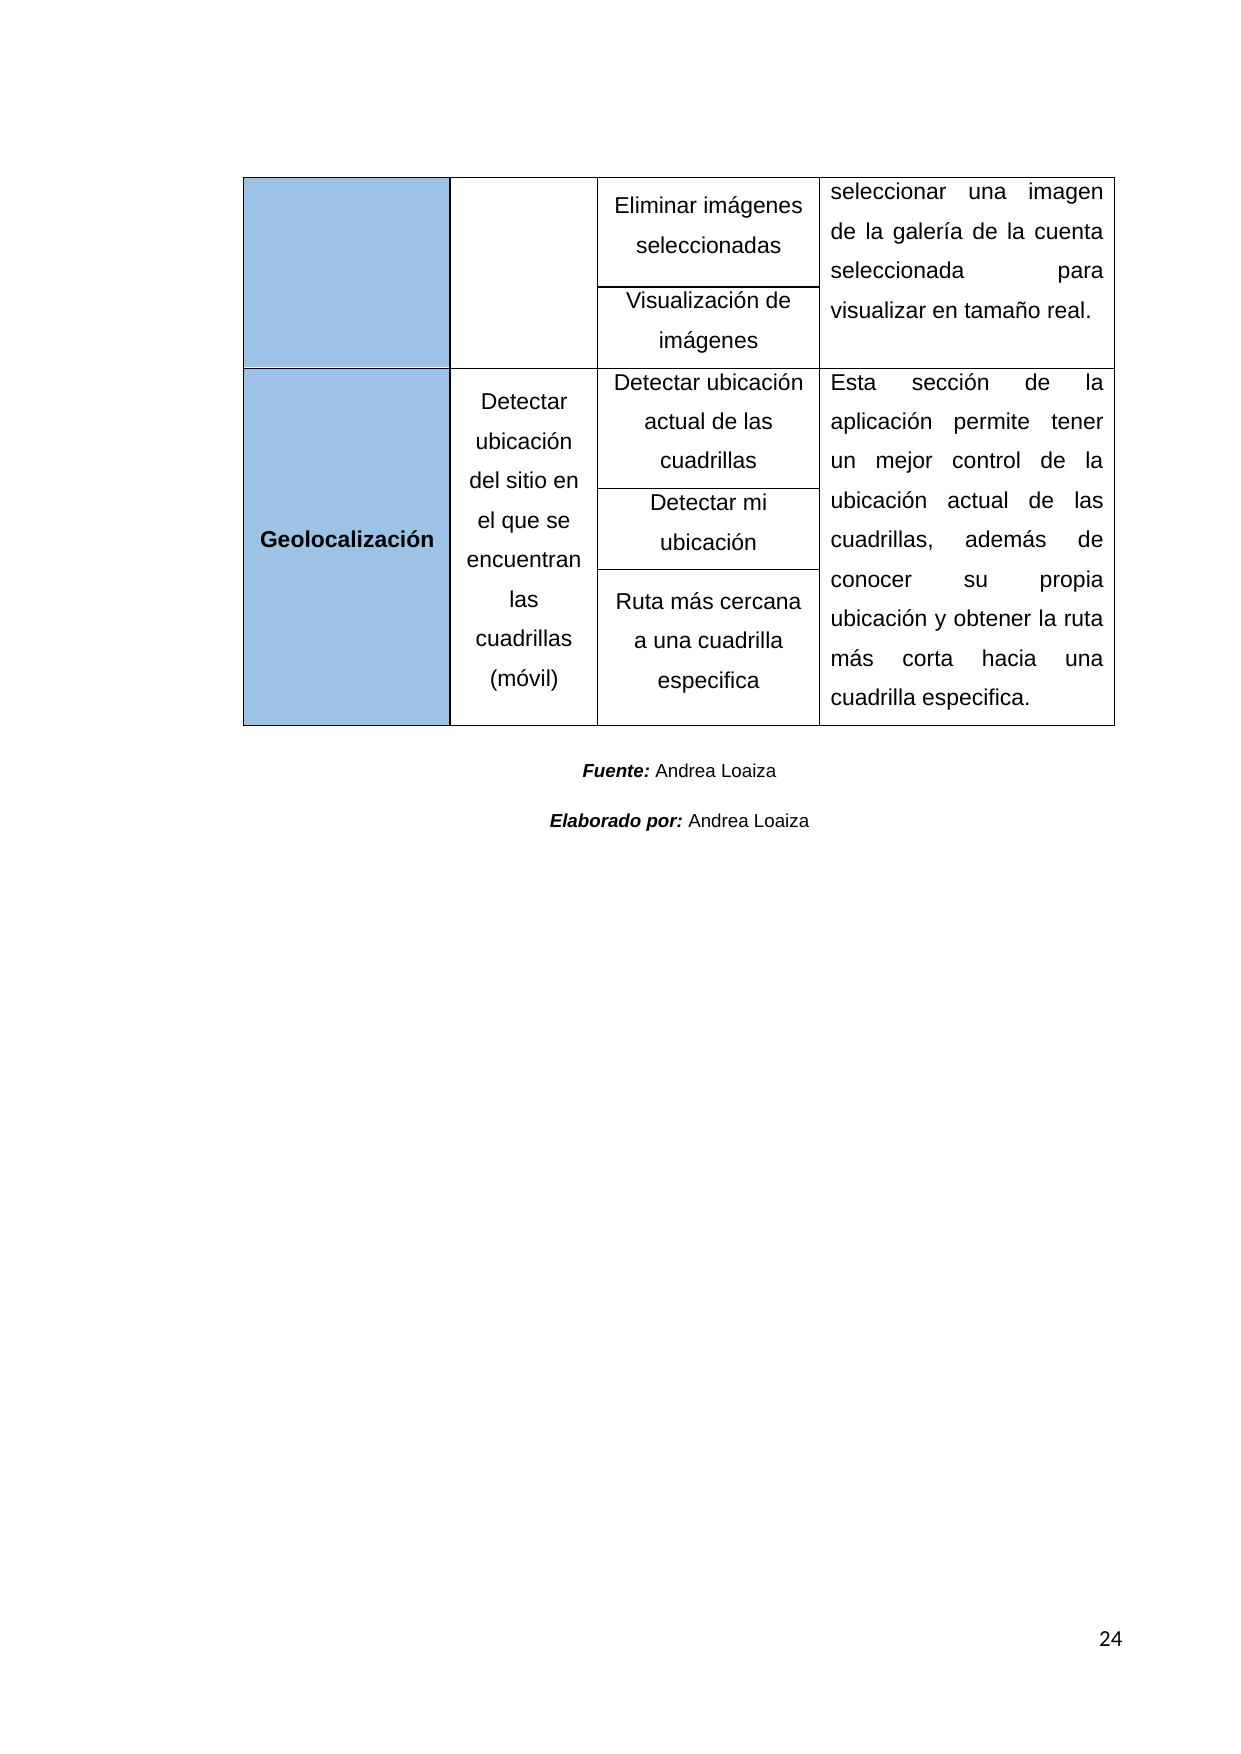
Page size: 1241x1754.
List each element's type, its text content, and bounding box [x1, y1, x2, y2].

table_cell Eliminar imágenes seleccionadas [598, 178, 819, 286]
table_cell Geolocalización [244, 369, 449, 725]
table_cell Detectar ubicación actual de las cuadrillas [598, 369, 819, 488]
table_cell Detectar ubicación del sitio en el que se encuentran las cuadrillas (móvil) [451, 369, 597, 725]
table_cell Visualización de imágenes [598, 288, 819, 367]
table_cell Esta sección de la aplicación permite tener un mejor control de la ubicación actual de las cuadrillas, además de conocer su propia ubicación y obtener la ruta más corta hacia una cuadrilla especifica. [820, 369, 1114, 725]
table_cell Detectar mi ubicación [598, 489, 819, 569]
table_cell Ruta más cercana a una cuadrilla especifica [598, 570, 819, 725]
